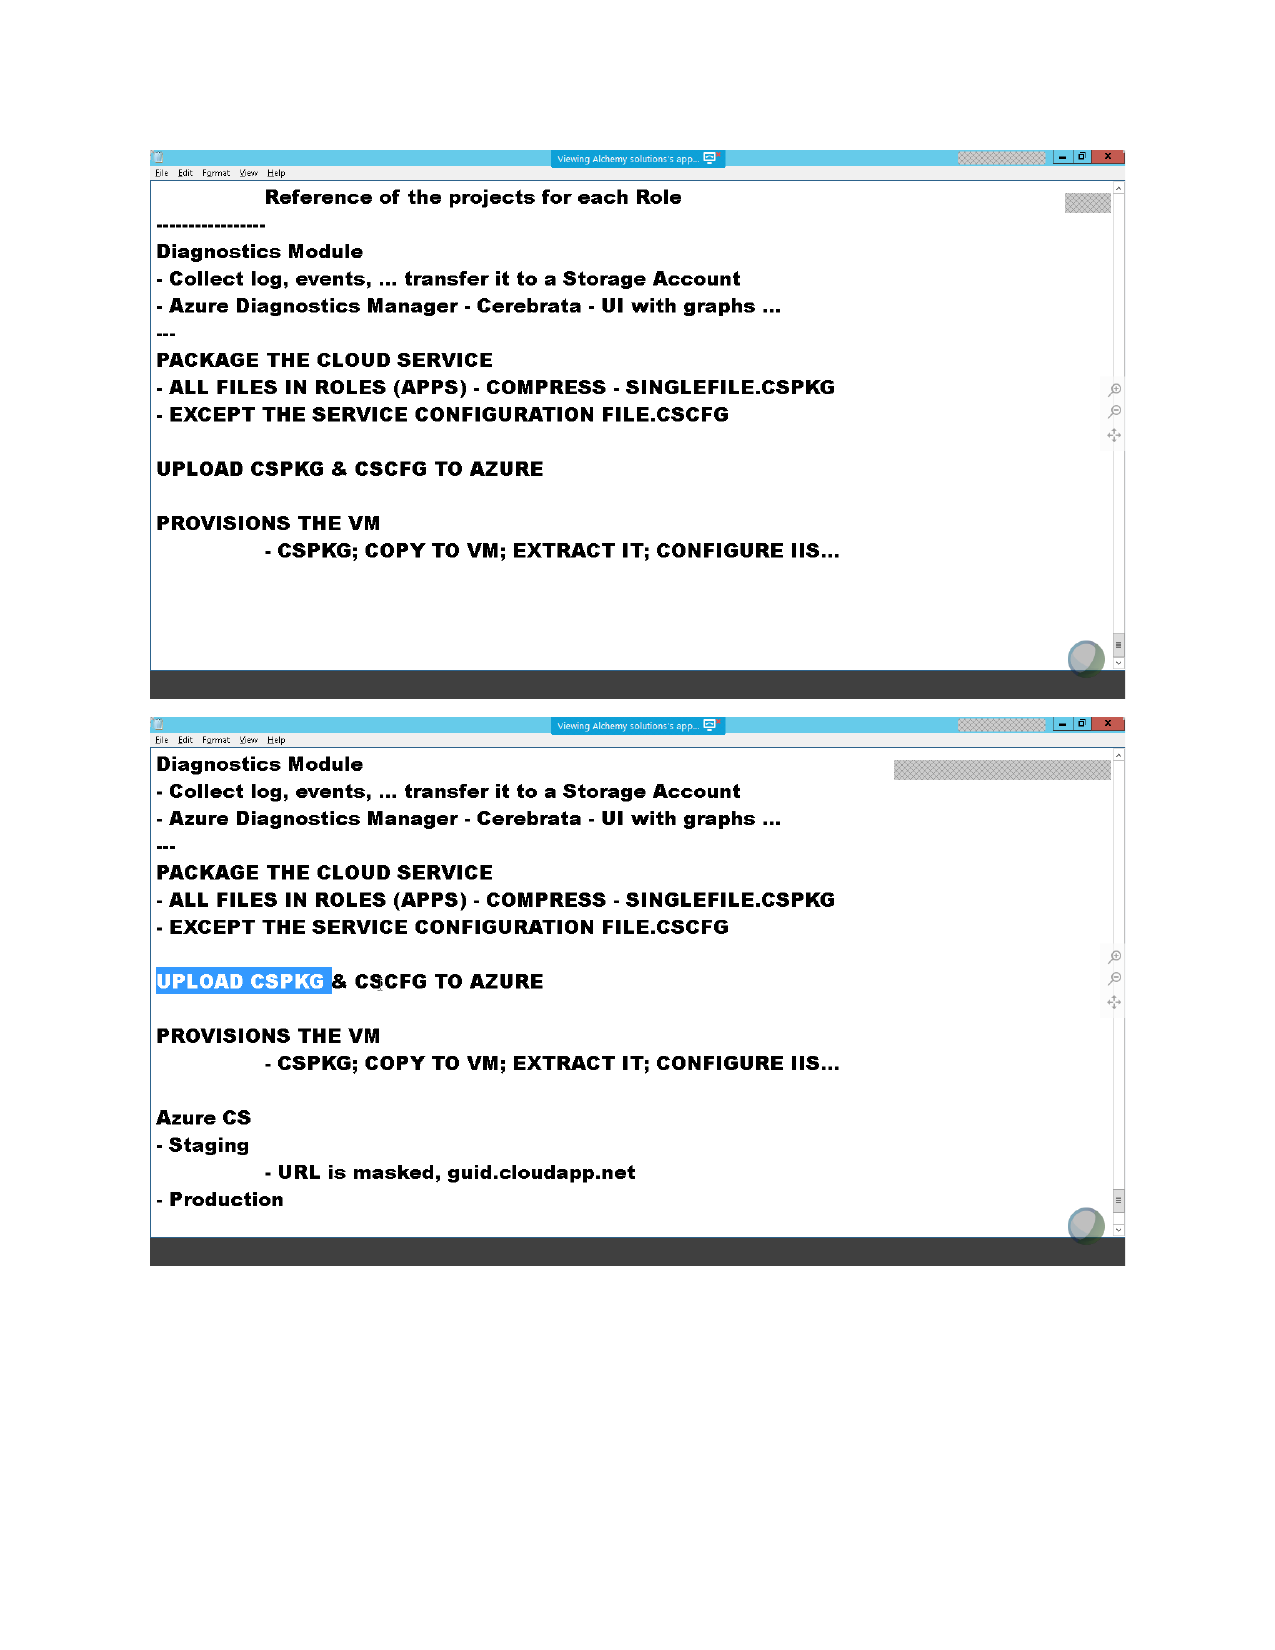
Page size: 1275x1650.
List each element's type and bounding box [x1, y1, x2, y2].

picture [150, 150, 1125, 699]
picture [150, 717, 1125, 1266]
